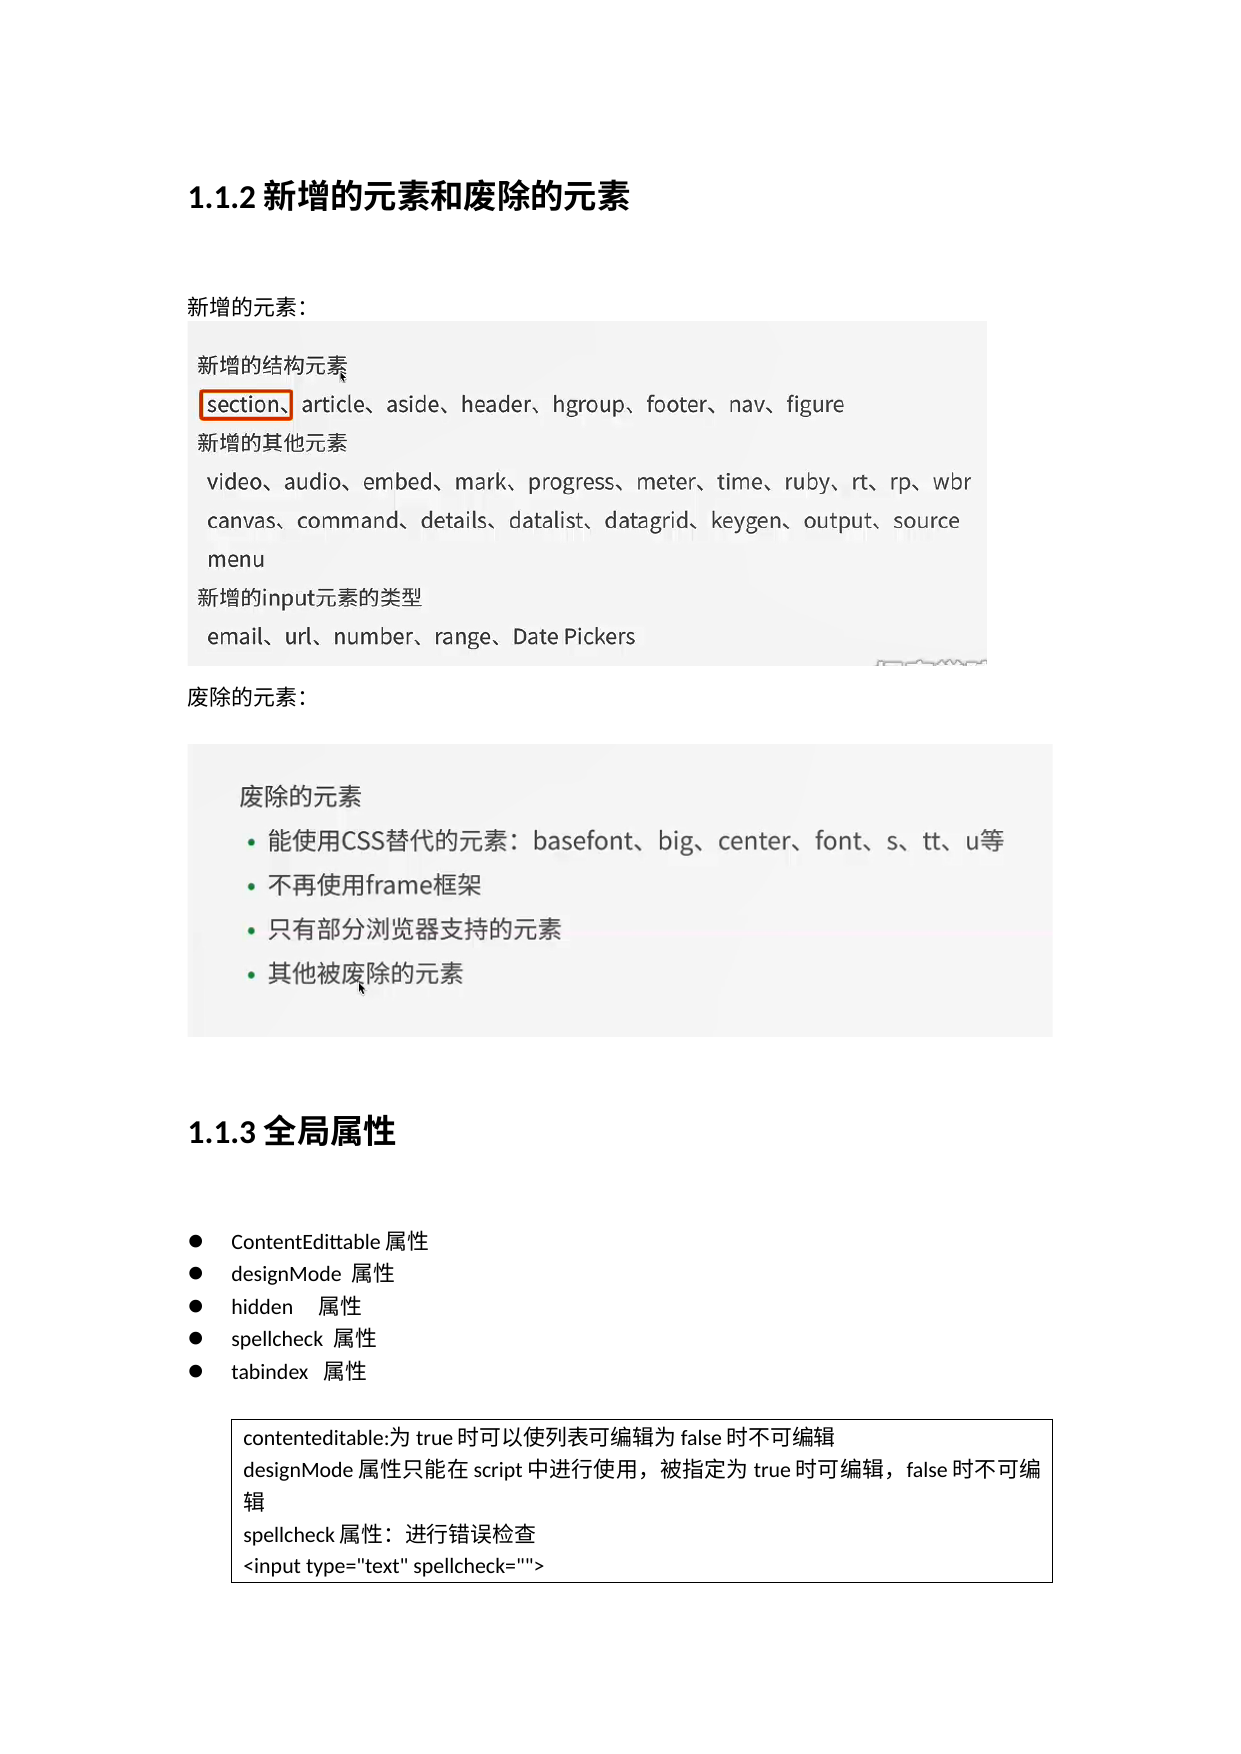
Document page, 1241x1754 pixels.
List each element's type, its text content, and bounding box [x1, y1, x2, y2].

text 新增的元素： [187, 289, 1053, 322]
list designMode 属性 [187, 1256, 1053, 1288]
picture [187, 744, 1053, 1037]
list ContentEdittable 属性 [187, 1223, 1053, 1256]
list tabindex 属性 [187, 1353, 1053, 1386]
text 废除的元素： [187, 679, 1053, 712]
subtitle 1.1.2 新增的元素和废除的元素 [187, 162, 1053, 227]
picture [187, 321, 987, 666]
list hidden 属性 [187, 1288, 1053, 1321]
list spellcheck 属性 [187, 1321, 1053, 1353]
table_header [232, 1420, 1052, 1582]
subtitle 1.1.3 全局属性 [187, 1096, 1053, 1161]
